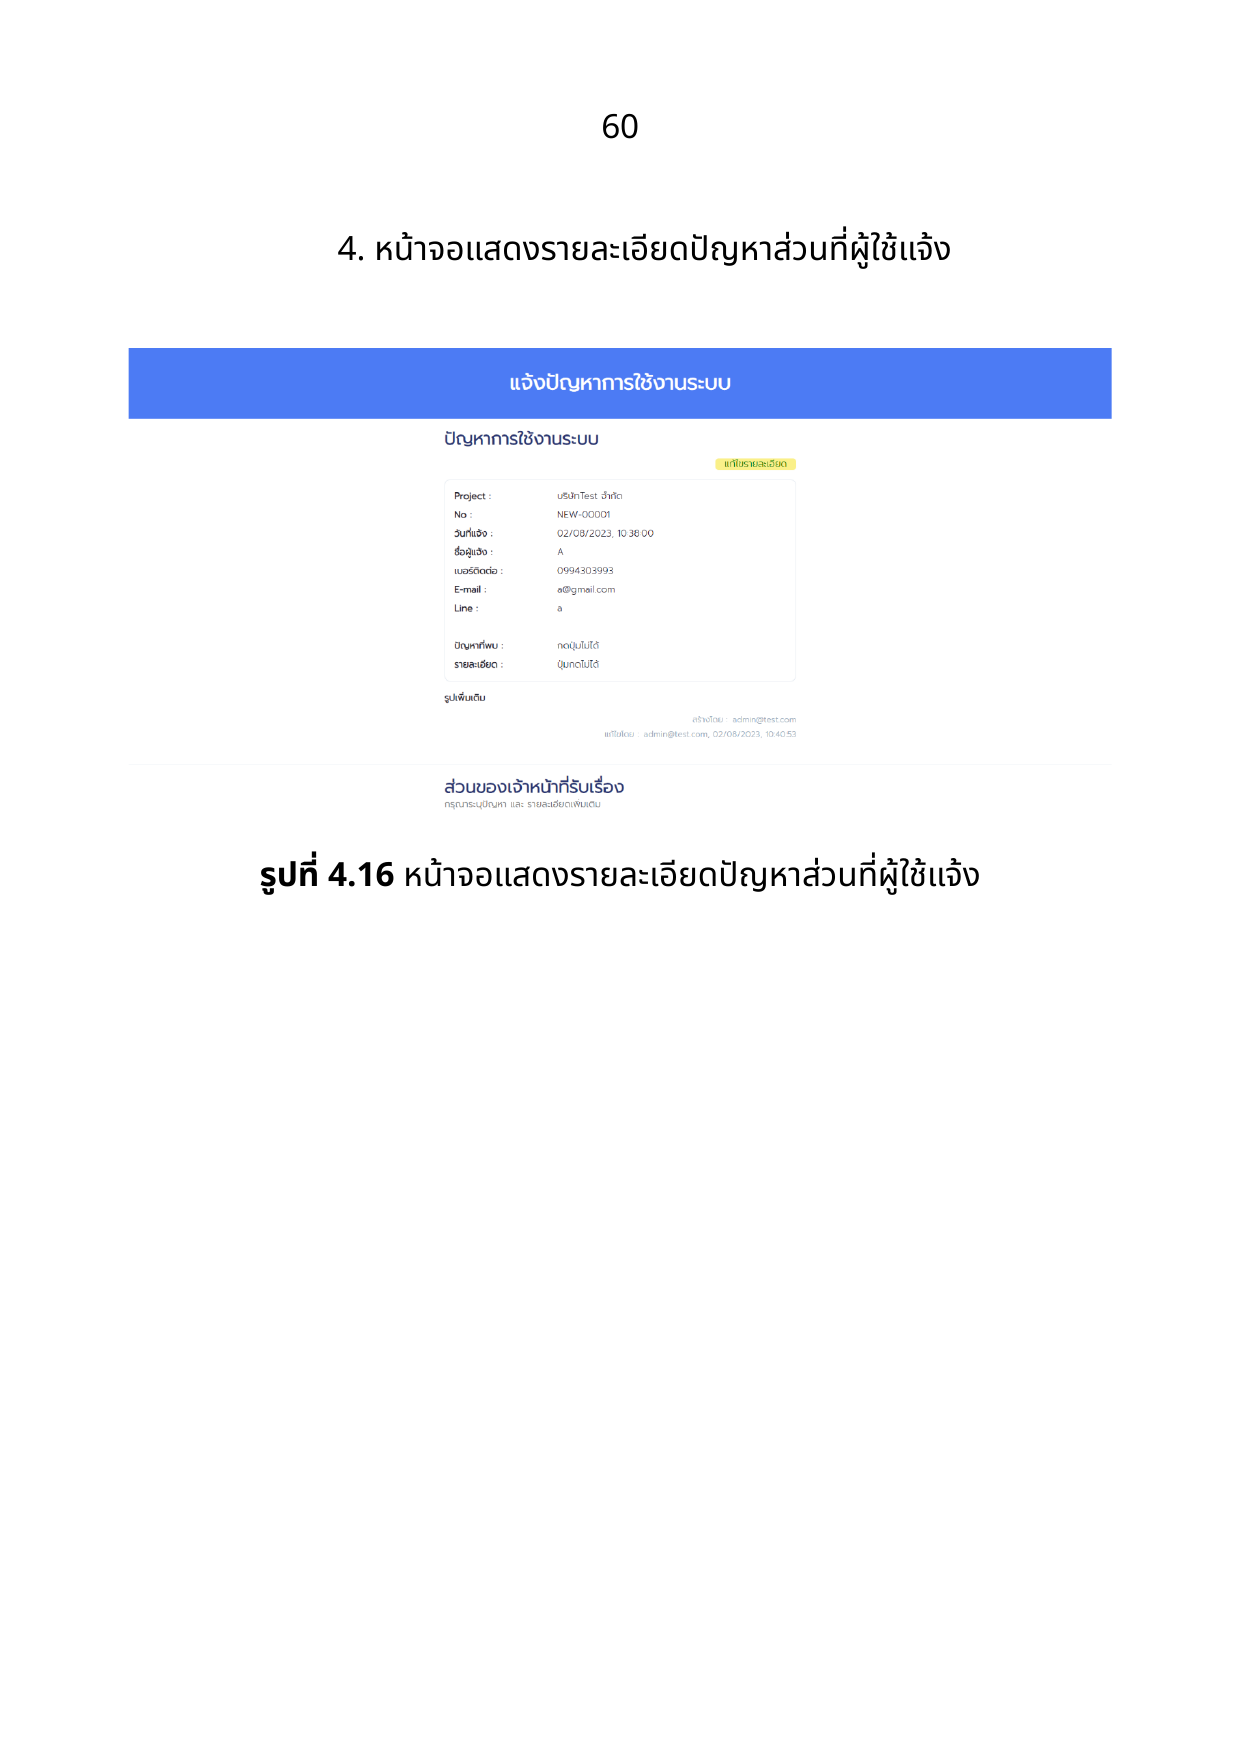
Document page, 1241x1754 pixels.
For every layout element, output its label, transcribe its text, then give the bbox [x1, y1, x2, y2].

text รูปที่ 4.16 หน้าจอแสดงรายละเอียดปัญหาส่วนที่ผู้ใช้แจ้ง [187, 851, 1053, 902]
picture [128, 348, 1112, 810]
text 4. หน้าจอแสดงรายละเอียดปัญหาส่วนที่ผู้ใช้แจ้ง [262, 225, 1053, 276]
